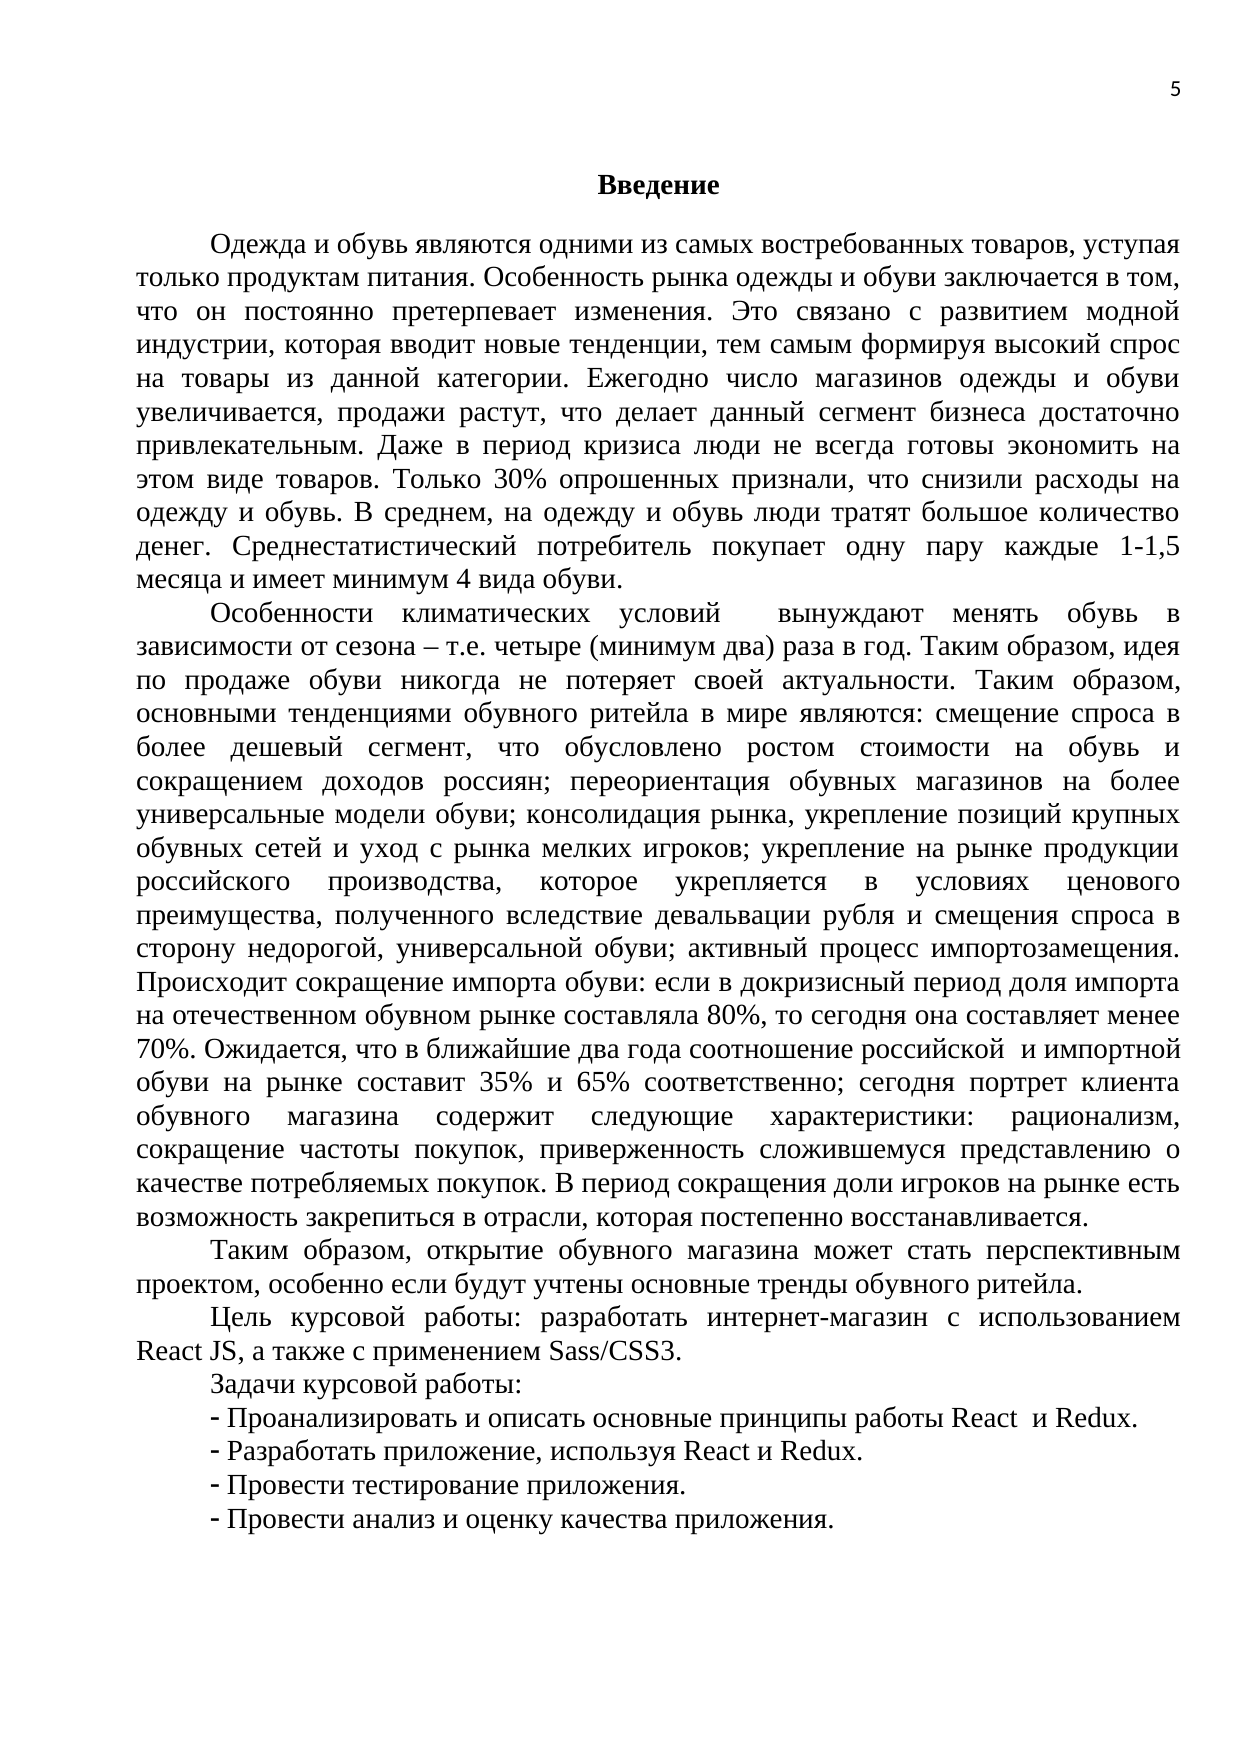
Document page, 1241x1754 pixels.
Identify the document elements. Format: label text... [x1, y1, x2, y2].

text Одежда и обувь являются одними из самых востребованных товаров, уступая только продуктам питания. Особенность рынка одежды и обуви заключается в том, что он постоянно претерпевает изменения. Это связано с развитием модной индустрии, которая вводит новые тенденции, тем самым формируя высокий спрос на товары из данной категории. Ежегодно число магазинов одежды и обуви увеличивается, продажи растут, что делает данный сегмент бизнеса достаточно привлекательным. Даже в период кризиса люди не всегда готовы экономить на этом виде товаров. Только 30% опрошенных признали, что снизили расходы на одежду и обувь. В среднем, на одежду и обувь люди тратят большое количество денег. Среднестатистический потребитель покупает одну пару каждые 1-1,5 месяца и имеет минимум 4 вида обуви. [136, 226, 1181, 595]
list Проанализировать и описать основные принципы работы React и Redux. [136, 1400, 1181, 1433]
list Провести анализ и оценку качества приложения. [136, 1501, 1181, 1534]
text Цель курсовой работы: разработать интернет-магазин с использованием React JS, а также с применением Sass/CSS3. [136, 1299, 1181, 1366]
list Провести тестирование приложения. [136, 1467, 1181, 1501]
subtitle Введение [136, 167, 1181, 201]
text Таким образом, открытие обувного магазина может стать перспективным проектом, особенно если будут учтены основные тренды обувного ритейла. [136, 1232, 1181, 1299]
list Разработать приложение, используя React и Redux. [136, 1433, 1181, 1467]
text Особенности климатических условий вынуждают менять обувь в зависимости от сезона – т.е. четыре (минимум два) раза в год. Таким образом, идея по продаже обуви никогда не потеряет своей актуальности. Таким образом, основными тенденциями обувного ритейла в мире являются: смещение спроса в более дешевый сегмент, что обусловлено ростом стоимости на обувь и сокращением доходов россиян; переориентация обувных магазинов на более универсальные модели обуви; консолидация рынка, укрепление позиций крупных обувных сетей и уход с рынка мелких игроков; укрепление на рынке продукции российского производства, которое укрепляется в условиях ценового преимущества, полученного вследствие девальвации рубля и смещения спроса в сторону недорогой, универсальной обуви; активный процесс импортозамещения. Происходит сокращение импорта обуви: если в докризисный период доля импорта на отечественном обувном рынке составляла 80%, то сегодня она составляет менее 70%. Ожидается, что в ближайшие два года соотношение российской и импортной обуви на рынке составит 35% и 65% соответственно; сегодня портрет клиента обувного магазина содержит следующие характеристики: рационализм, сокращение частоты покупок, приверженность сложившемуся представлению о качестве потребляемых покупок. В период сокращения доли игроков на рынке есть возможность закрепиться в отрасли, которая постепенно восстанавливается. [136, 595, 1181, 1232]
text Задачи курсовой работы: [136, 1366, 1181, 1400]
